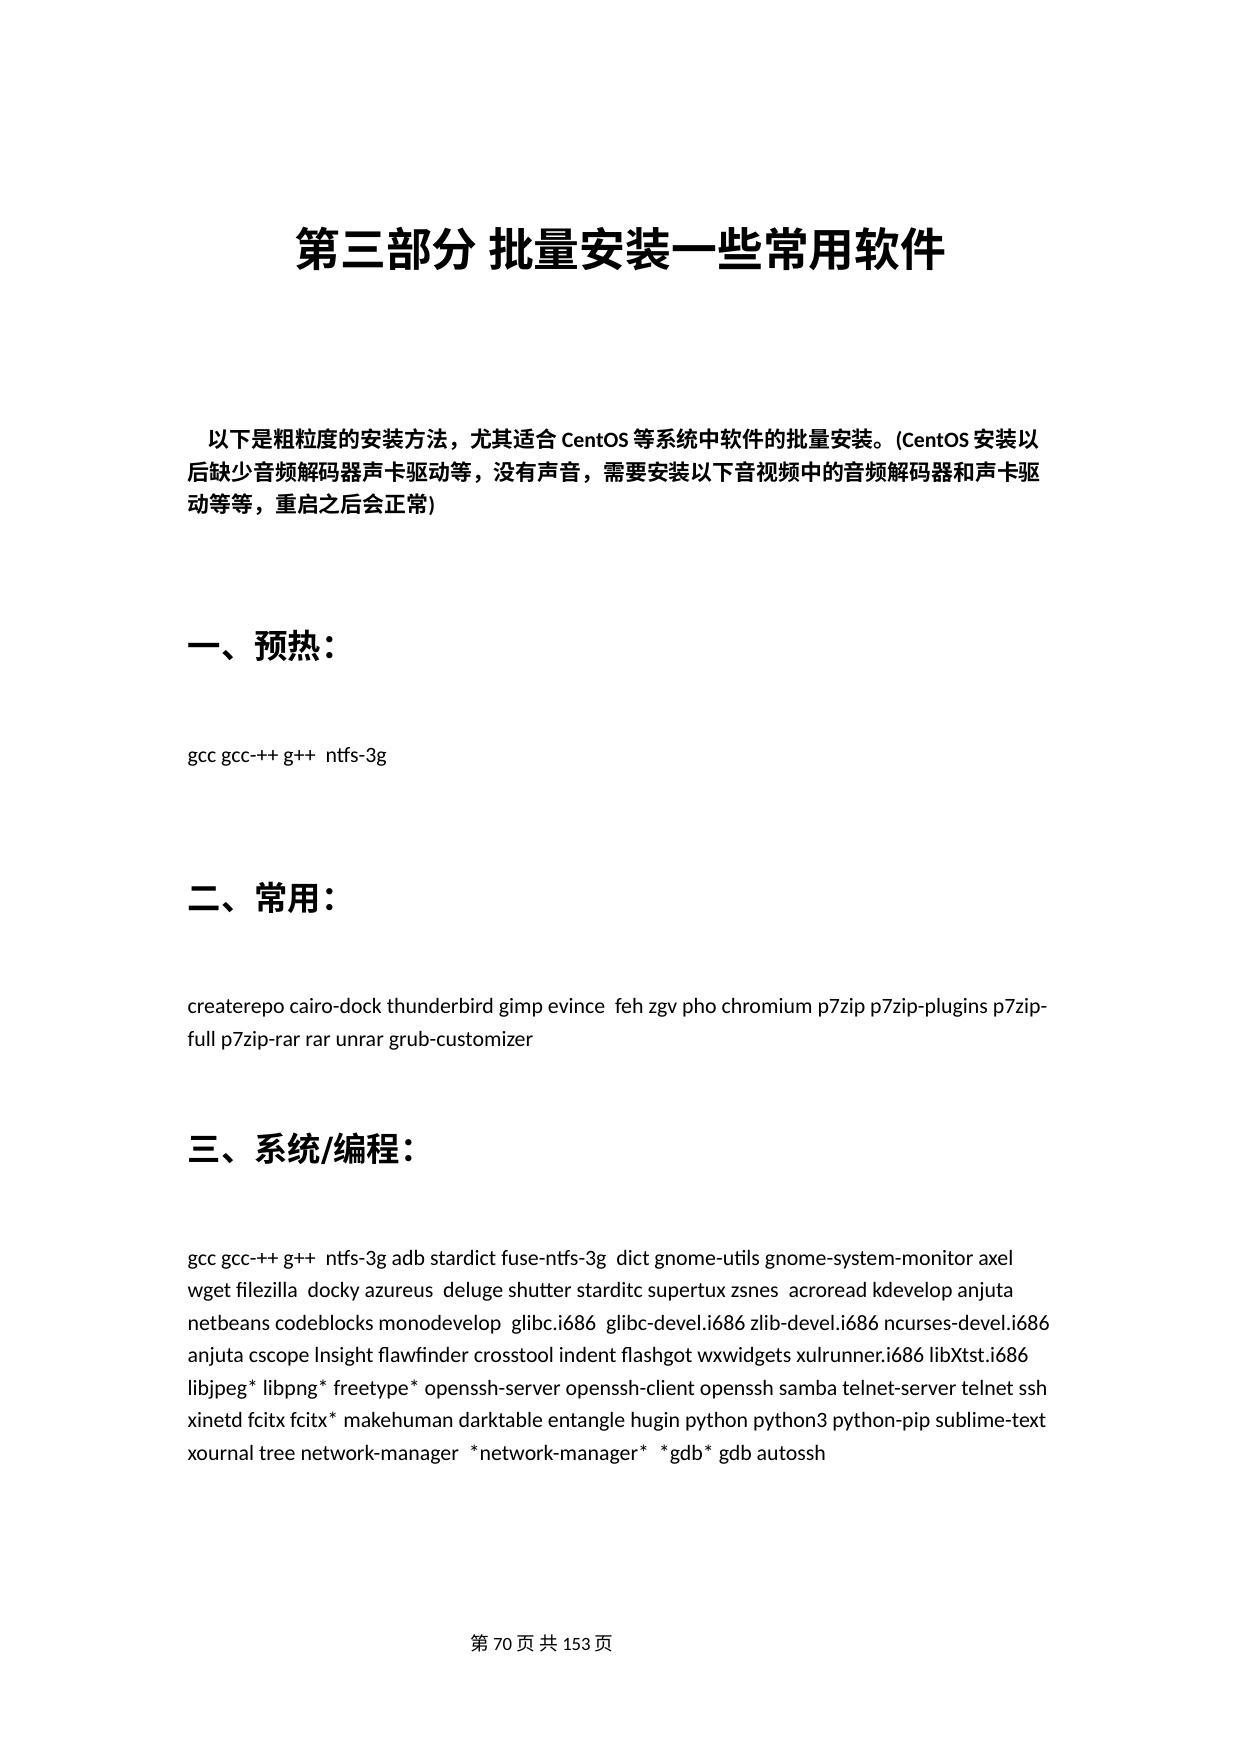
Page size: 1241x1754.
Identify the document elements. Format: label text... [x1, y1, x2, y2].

text gcc gcc-++ g++ ntfs-3g adb stardict fuse-ntfs-3g dict gnome-utils gnome-system-monitor axel wget filezilla docky azureus deluge shutter starditc supertux zsnes acroread kdevelop anjuta netbeans codeblocks monodevelop glibc.i686 glibc-devel.i686 zlib-devel.i686 ncurses-devel.i686 anjuta cscope lnsight flawfinder crosstool indent flashgot wxwidgets xulrunner.i686 libXtst.i686 libjpeg* libpng* freetype* openssh-server openssh-client openssh samba telnet-server telnet ssh xinetd fcitx fcitx* makehuman darktable entangle hugin python python3 python-pip sublime-text xournal tree network-manager *network-manager* *gdb* gdb autossh [187, 1241, 1053, 1469]
subtitle 二、常用： [187, 863, 1053, 928]
subtitle 一、预热： [187, 612, 1053, 677]
text createrepo cairo-dock thunderbird gimp evince feh zgv pho chromium p7zip p7zip-plugins p7zip-full p7zip-rar rar unrar grub-customizer [187, 990, 1053, 1055]
text 以下是粗粒度的安装方法，尤其适合CentOS等系统中软件的批量安装。(CentOS安装以后缺少音频解码器声卡驱动等，没有声音，需要安装以下音视频中的音频解码器和声卡驱动等等，重启之后会正常) [187, 422, 1053, 519]
subtitle 三、系统/编程： [187, 1114, 1053, 1179]
text gcc gcc-++ g++ ntfs-3g [187, 738, 1053, 771]
subtitle 第三部分 批量安装一些常用软件 [187, 197, 1053, 295]
